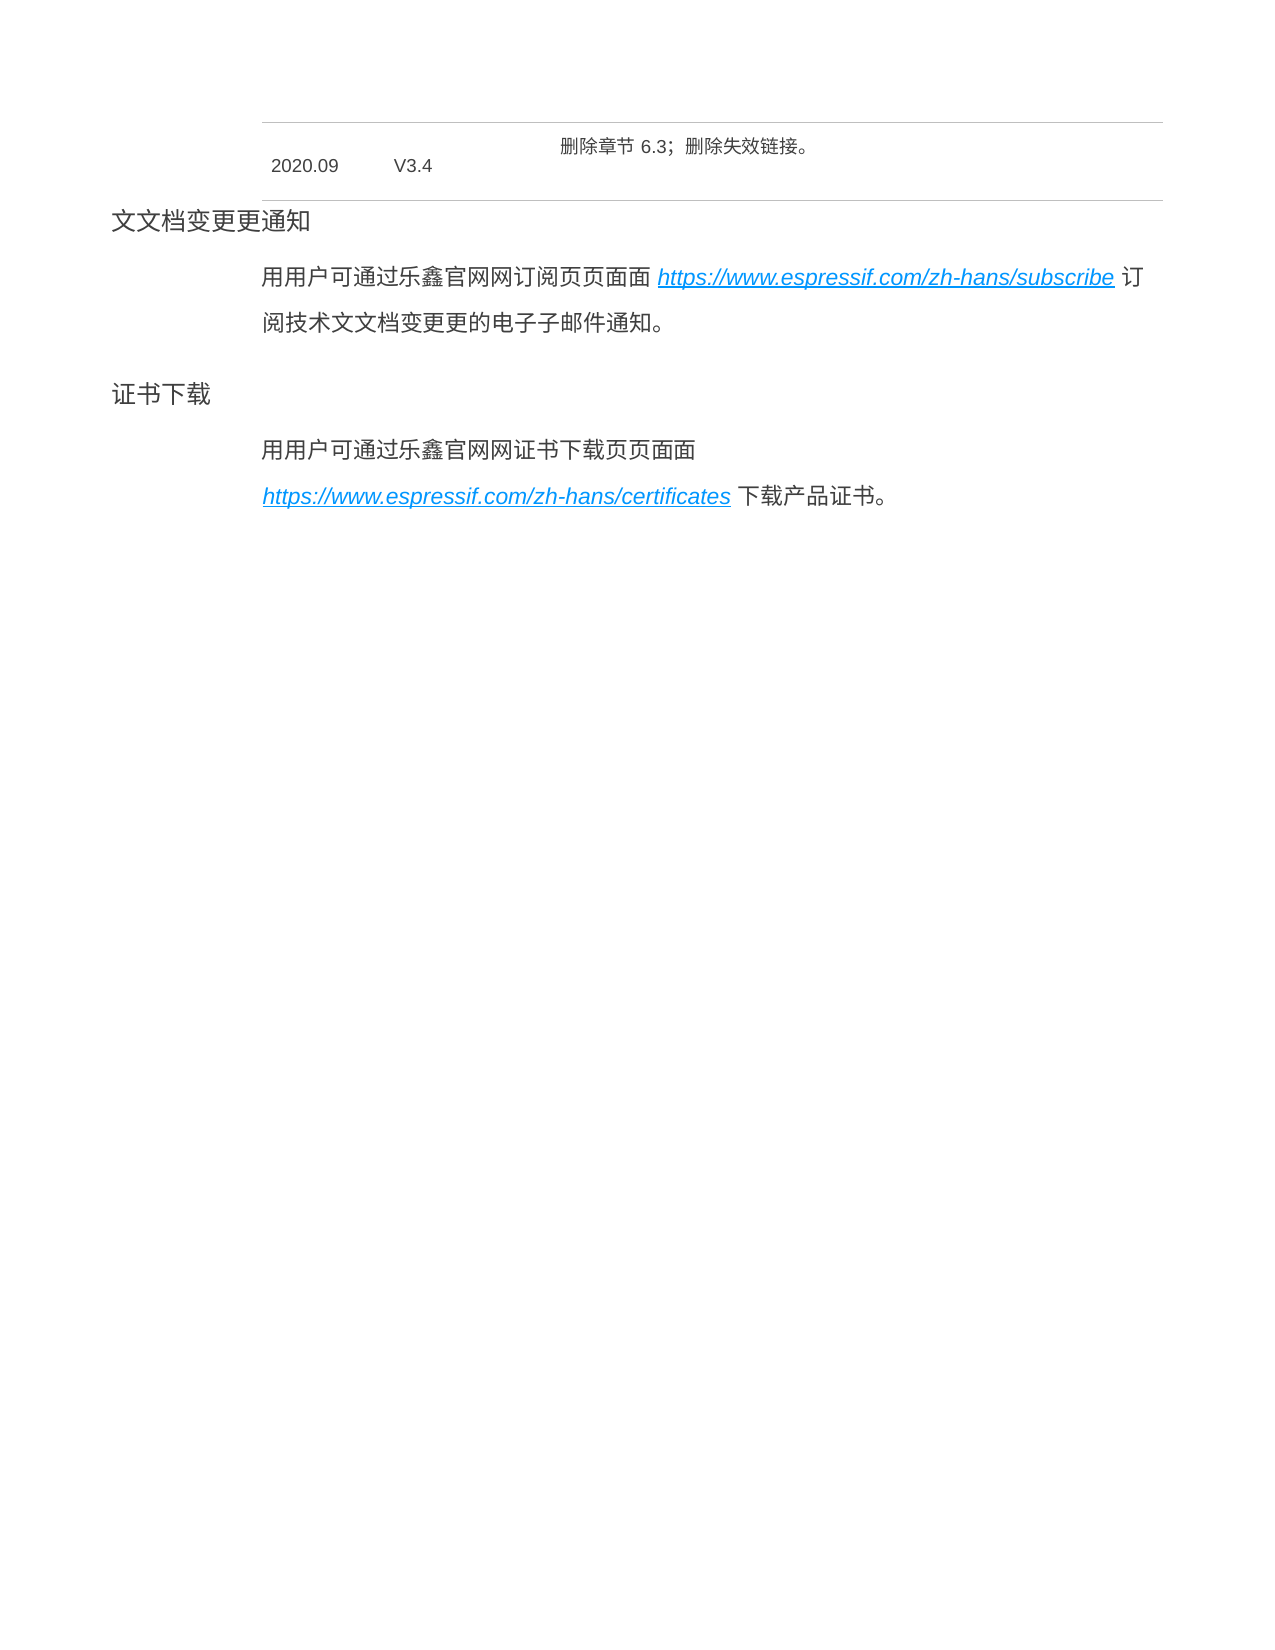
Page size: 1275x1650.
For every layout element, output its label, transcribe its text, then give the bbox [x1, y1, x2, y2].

table_cell 2020.09 [262, 123, 394, 200]
table_cell V3.4 [394, 123, 560, 200]
text ⽤用户可通过乐鑫官⽹网订阅⻚页⾯面 https://www.espressif.com/zh-hans/subscribe 订阅技术⽂文档变更更的电⼦子邮件通知。 [261, 258, 1163, 338]
text ⽂文档变更更通知 [111, 201, 1163, 237]
table_cell 删除章节 6.3；删除失效链接。 [560, 123, 1163, 200]
text ⽤用户可通过乐鑫官⽹网证书下载⻚页⾯面 https://www.espressif.com/zh-hans/certificates 下载产品证书。 [261, 432, 1163, 511]
text 证书下载 [111, 374, 1163, 411]
